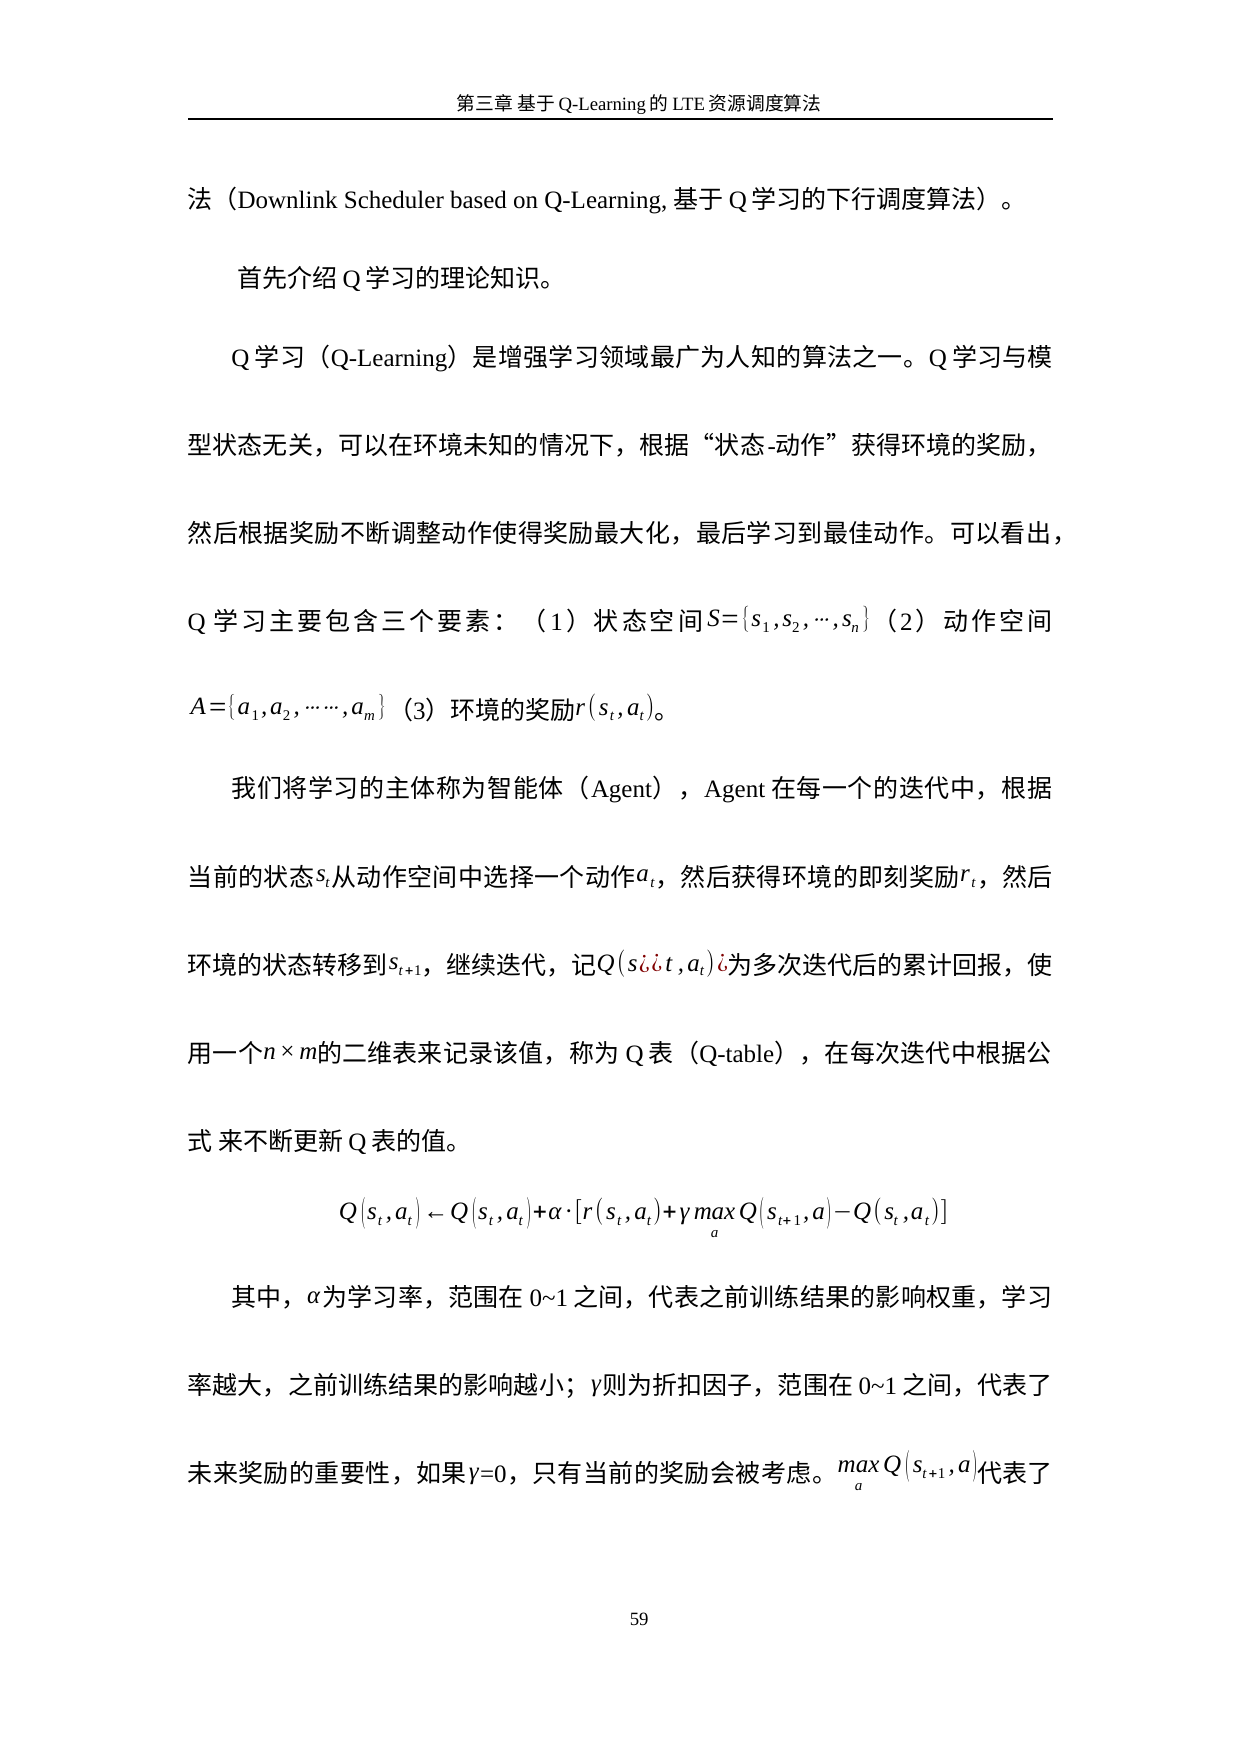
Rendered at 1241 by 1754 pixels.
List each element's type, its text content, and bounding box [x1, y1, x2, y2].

text 我们将学习的主体称为智能体（Agent），Agent在每一个的迭代中，根据当前的状态从动作空间中选择一个动作，然后获得环境的即刻奖励，然后环境的状态转移到，继续迭代，记为多次迭代后的累计回报，使用一个的二维表来记录该值，称为Q表（Q-table），在每次迭代中根据公式 来不断更新Q表的值。 [187, 753, 1053, 1174]
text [187, 1261, 1053, 1506]
text Q学习（Q-Learning）是增强学习领域最广为人知的算法之一。Q学习与模型状态无关，可以在环境未知的情况下，根据“状态-动作”获得环境的奖励，然后根据奖励不断调整动作使得奖励最大化，最后学习到最佳动作。可以看出，Q学习主要包含三个要素：（1）状态空间（2）动作空间（3）环境的奖励。 [187, 321, 1053, 742]
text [187, 164, 1053, 232]
text 首先介绍Q学习的理论知识。 [187, 243, 1053, 311]
